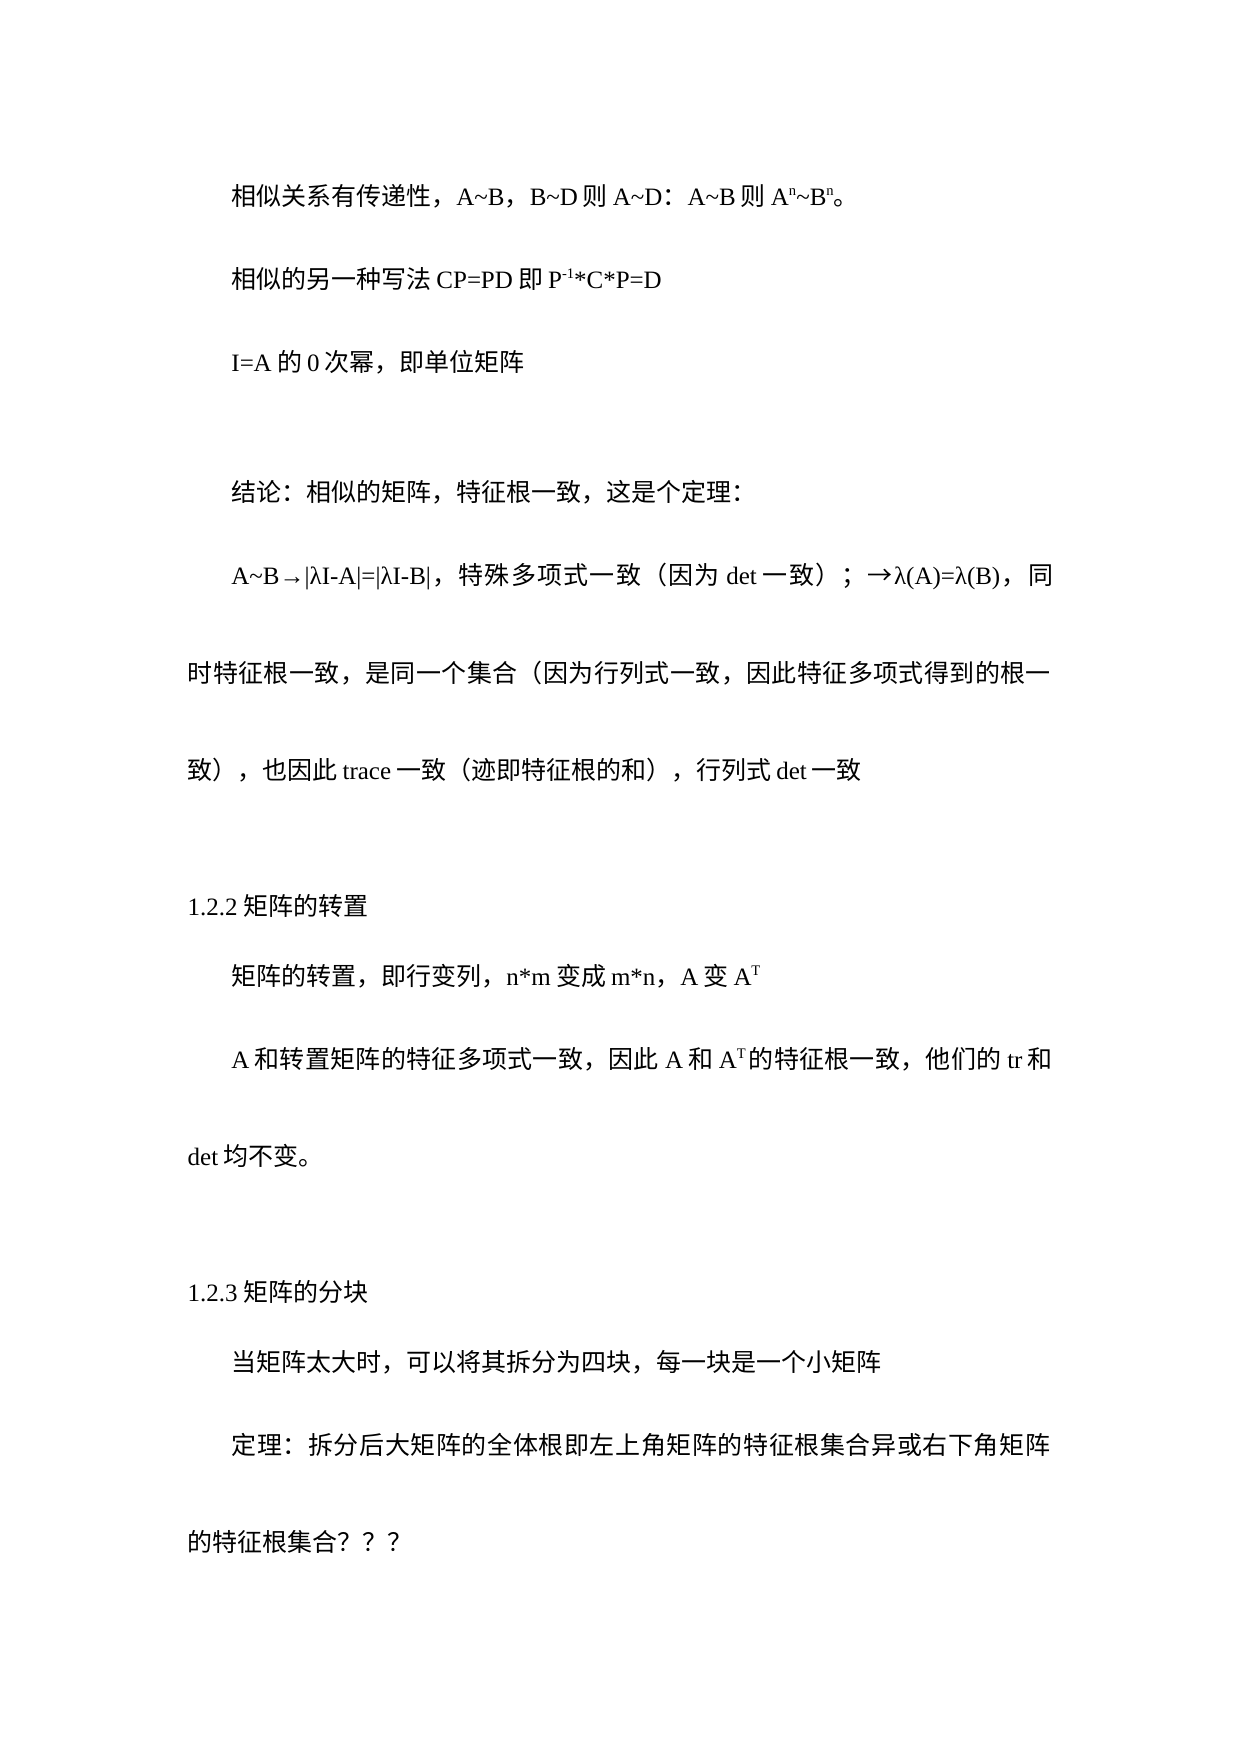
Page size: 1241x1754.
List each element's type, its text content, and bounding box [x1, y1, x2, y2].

text 相似关系有传递性，A~B，B~D则A~D：A~B则An~Bn。 [187, 162, 1053, 227]
text I=A的0次幂，即单位矩阵 [187, 328, 1053, 393]
text A和转置矩阵的特征多项式一致，因此A和AT的特征根一致，他们的tr和det均不变。 [187, 1025, 1053, 1187]
text A~B→|λI-A|=|λI-B|，特殊多项式一致（因为det一致）；→λ(A)=λ(B)，同时特征根一致，是同一个集合（因为行列式一致，因此特征多项式得到的根一致），也因此trace一致（迹即特征根的和），行列式det一致 [187, 541, 1053, 801]
subtitle 1.2.3 矩阵的分块 [187, 1258, 1053, 1323]
text 当矩阵太大时，可以将其拆分为四块，每一块是一个小矩阵 [187, 1328, 1053, 1393]
text 矩阵的转置，即行变列，n*m变成m*n，A变AT [187, 942, 1053, 1007]
text 定理：拆分后大矩阵的全体根即左上角矩阵的特征根集合异或右下角矩阵的特征根集合？？？ [187, 1411, 1053, 1573]
text 结论：相似的矩阵，特征根一致，这是个定理： [187, 458, 1053, 523]
subtitle 1.2.2 矩阵的转置 [187, 872, 1053, 937]
text 相似的另一种写法CP=PD即P-1*C*P=D [187, 245, 1053, 310]
